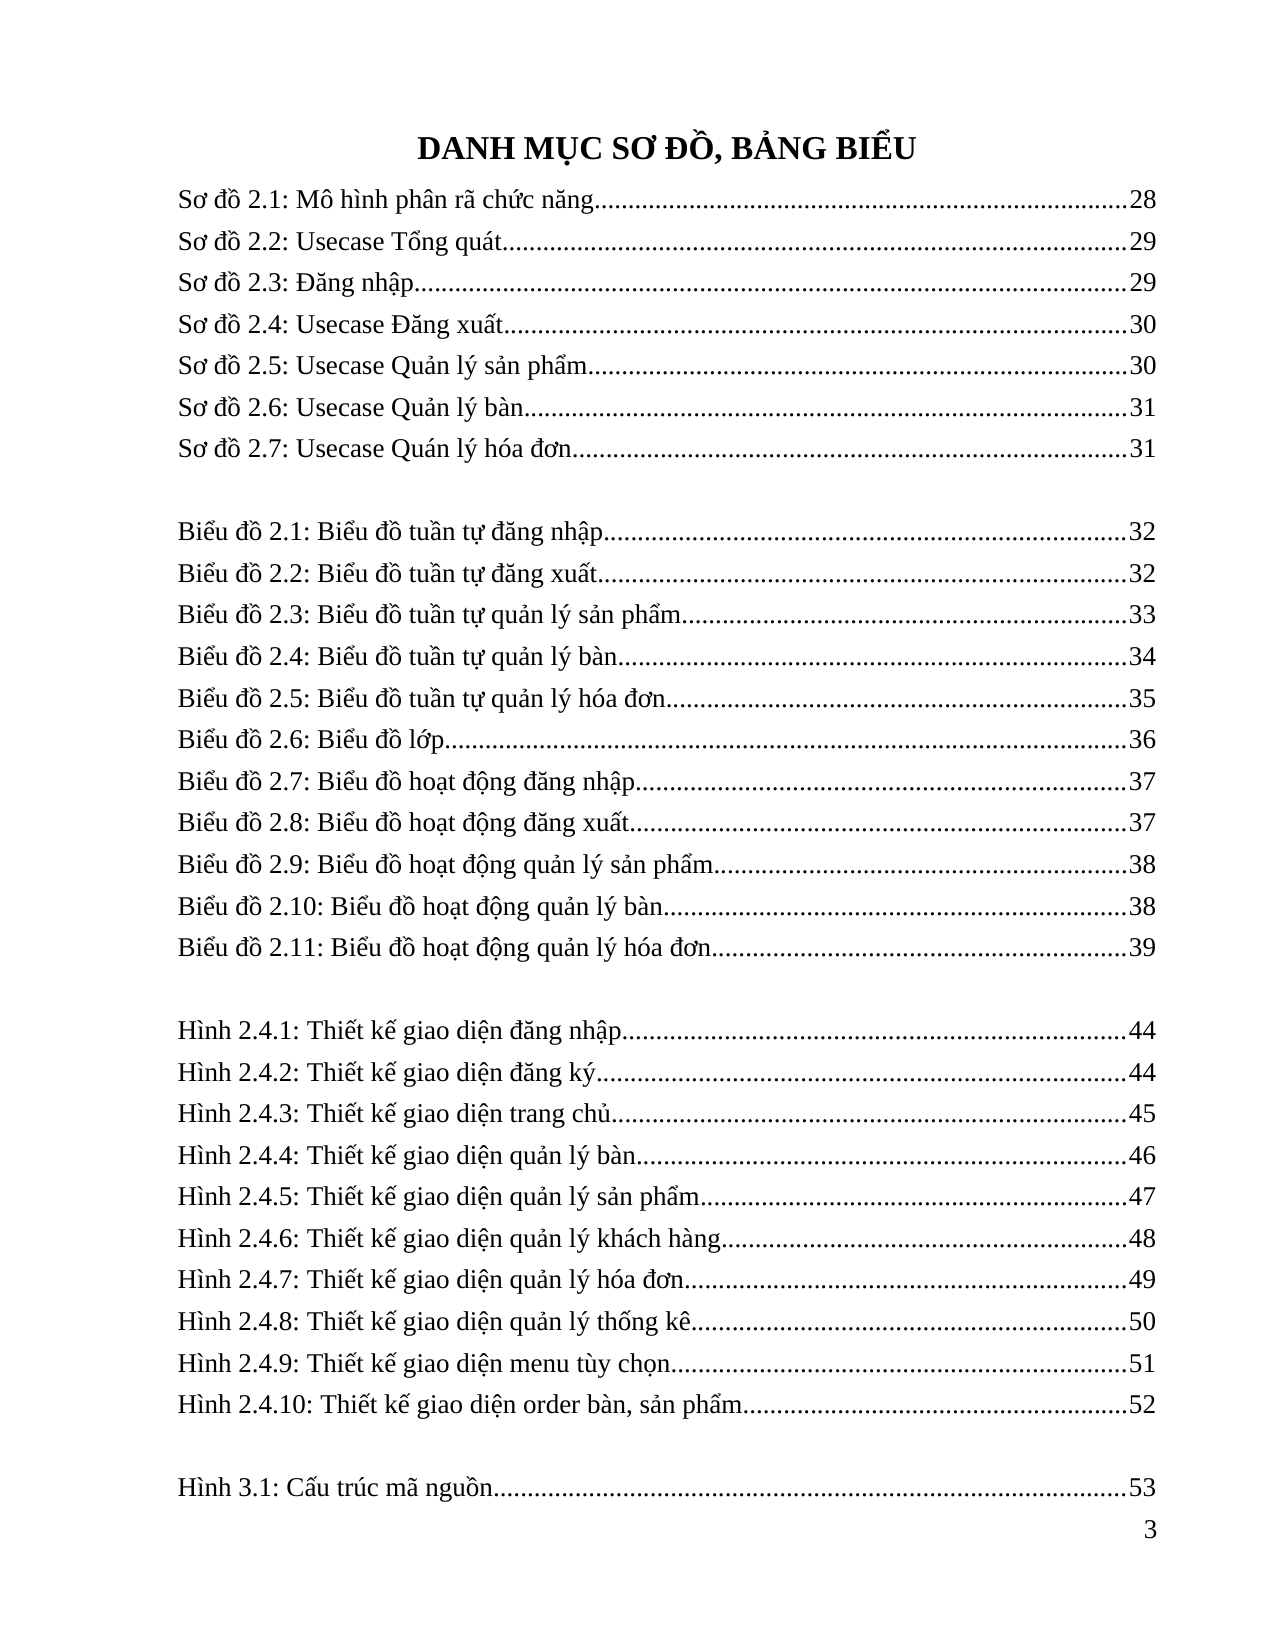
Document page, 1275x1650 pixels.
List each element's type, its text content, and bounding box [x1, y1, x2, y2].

text Sơ đồ 2.4: Usecase Đăng xuất 30 [177, 308, 1157, 339]
text DANH MỤC SƠ ĐỒ, BẢNG BIỂU [177, 128, 1157, 167]
text Sơ đồ 2.1: Mô hình phân rã chức năng 28 [177, 183, 1157, 214]
text Hình 2.4.10: Thiết kế giao diện order bàn, sản phẩm 52 [177, 1388, 1157, 1419]
text Hình 2.4.5: Thiết kế giao diện quản lý sản phẩm 47 [177, 1181, 1157, 1212]
text Hình 2.4.2: Thiết kế giao diện đăng ký 44 [177, 1056, 1157, 1087]
text Biểu đồ 2.2: Biểu đồ tuần tự đăng xuất 32 [177, 557, 1157, 588]
text Sơ đồ 2.3: Đăng nhập 29 [177, 266, 1157, 297]
text Biểu đồ 2.9: Biểu đồ hoạt động quản lý sản phẩm 38 [177, 848, 1157, 879]
text Hình 3.1: Cấu trúc mã nguồn 53 [177, 1471, 1157, 1503]
text Biểu đồ 2.11: Biểu đồ hoạt động quản lý hóa đơn 39 [177, 931, 1157, 962]
text Hình 2.4.8: Thiết kế giao diện quản lý thống kê 50 [177, 1305, 1157, 1336]
text Sơ đồ 2.5: Usecase Quản lý sản phẩm 30 [177, 349, 1157, 380]
text Hình 2.4.3: Thiết kế giao diện trang chủ 45 [177, 1097, 1157, 1128]
text Biểu đồ 2.6: Biểu đồ lớp 36 [177, 723, 1157, 754]
text Hình 2.4.4: Thiết kế giao diện quản lý bàn 46 [177, 1139, 1157, 1170]
text Sơ đồ 2.2: Usecase Tổng quát 29 [177, 224, 1157, 256]
text Hình 2.4.9: Thiết kế giao diện menu tùy chọn 51 [177, 1347, 1157, 1378]
text Biểu đồ 2.5: Biểu đồ tuần tự quản lý hóa đơn 35 [177, 682, 1157, 713]
text Hình 2.4.1: Thiết kế giao diện đăng nhập 44 [177, 1014, 1157, 1045]
text Biểu đồ 2.4: Biểu đồ tuần tự quản lý bàn 34 [177, 640, 1157, 671]
text Biểu đồ 2.10: Biểu đồ hoạt động quản lý bàn 38 [177, 889, 1157, 921]
text Sơ đồ 2.6: Usecase Quản lý bàn 31 [177, 391, 1157, 422]
text Hình 2.4.6: Thiết kế giao diện quản lý khách hàng 48 [177, 1222, 1157, 1253]
text Biểu đồ 2.7: Biểu đồ hoạt động đăng nhập 37 [177, 765, 1157, 796]
text Biểu đồ 2.3: Biểu đồ tuần tự quản lý sản phẩm 33 [177, 599, 1157, 630]
text Hình 2.4.7: Thiết kế giao diện quản lý hóa đơn 49 [177, 1264, 1157, 1295]
text Biểu đồ 2.8: Biểu đồ hoạt động đăng xuất 37 [177, 806, 1157, 838]
text Biểu đồ 2.1: Biểu đồ tuần tự đăng nhập 32 [177, 516, 1157, 547]
text Sơ đồ 2.7: Usecase Quán lý hóa đơn 31 [177, 432, 1157, 463]
